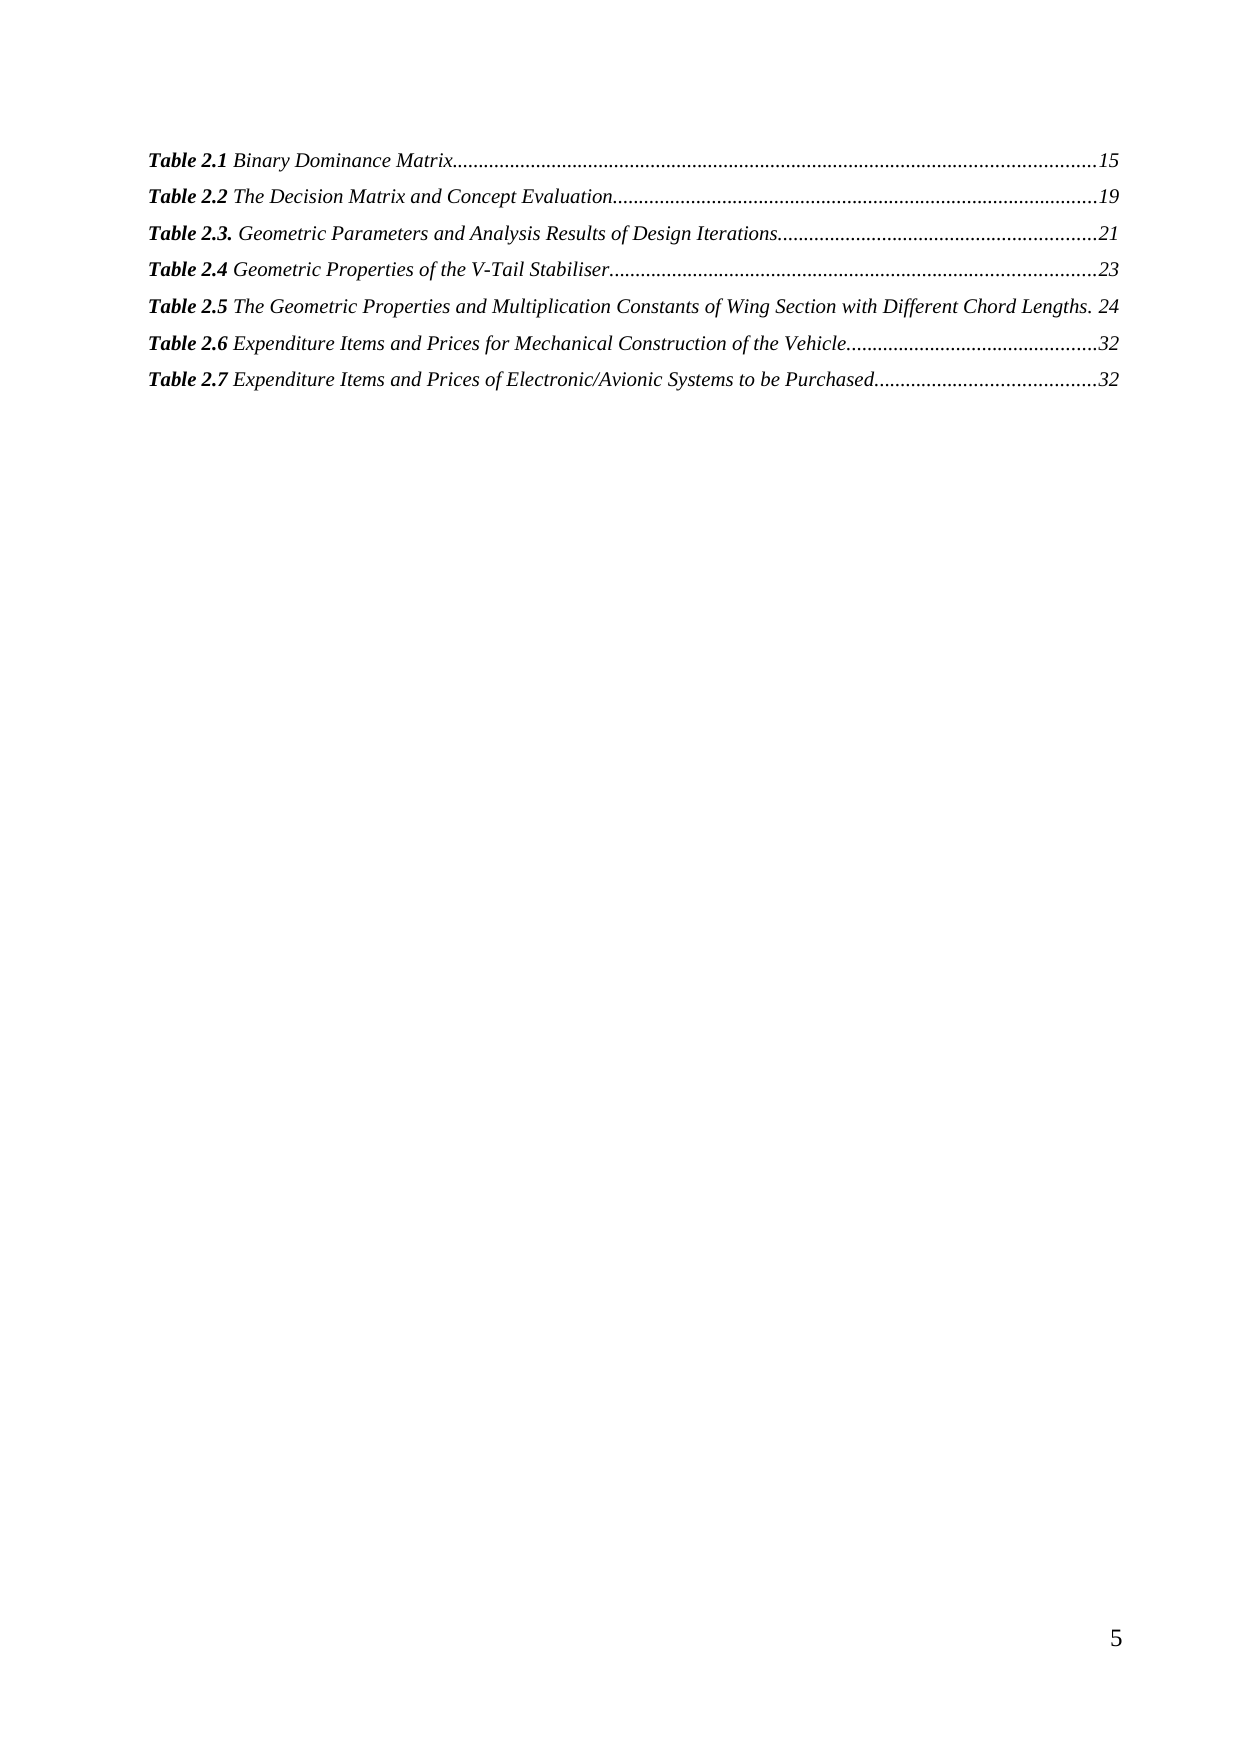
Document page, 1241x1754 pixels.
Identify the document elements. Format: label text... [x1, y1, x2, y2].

text Table 2.3. Geometric Parameters and Analysis Results of Design Iterations. 21 [148, 221, 1122, 245]
text Table 2.4 Geometric Properties of the V-Tail Stabiliser. 23 [148, 257, 1122, 281]
text Table 2.1 Binary Dominance Matrix. 15 [148, 148, 1122, 172]
text Table 2.7 Expenditure Items and Prices of Electronic/Avionic Systems to be Purchased. 32 [148, 367, 1122, 391]
text Table 2.5 The Geometric Properties and Multiplication Constants of Wing Section with Different Chord Lengths. 24 [148, 294, 1122, 318]
text Table 2.2 The Decision Matrix and Concept Evaluation. 19 [148, 184, 1122, 208]
text Table 2.6 Expenditure Items and Prices for Mechanical Construction of the Vehicle. 32 [148, 331, 1122, 354]
